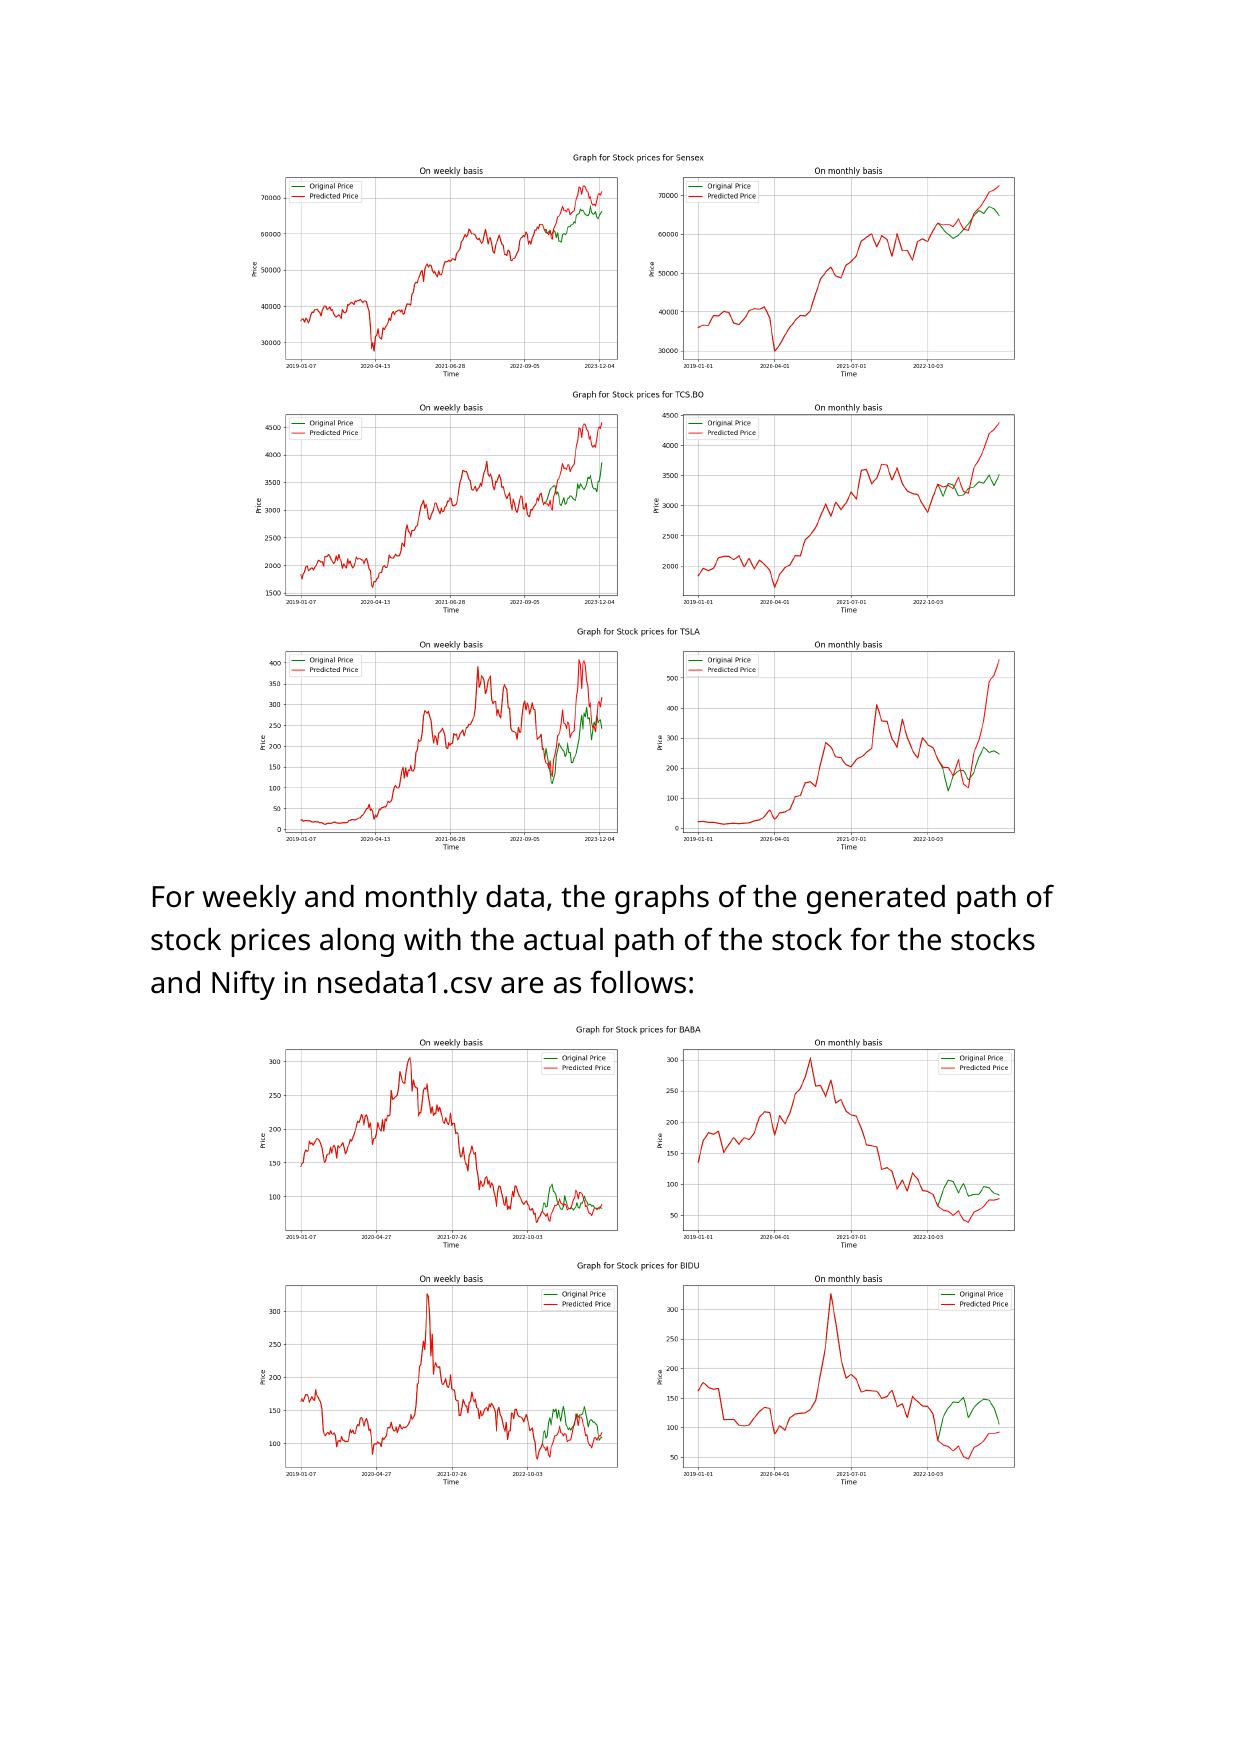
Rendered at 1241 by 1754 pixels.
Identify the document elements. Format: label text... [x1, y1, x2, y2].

text For weekly and monthly data, the graphs of the generated path of stock prices along with the actual path of the stock for the stocks and Nifty in nsedata1.csv are as follows: [150, 876, 1090, 1002]
